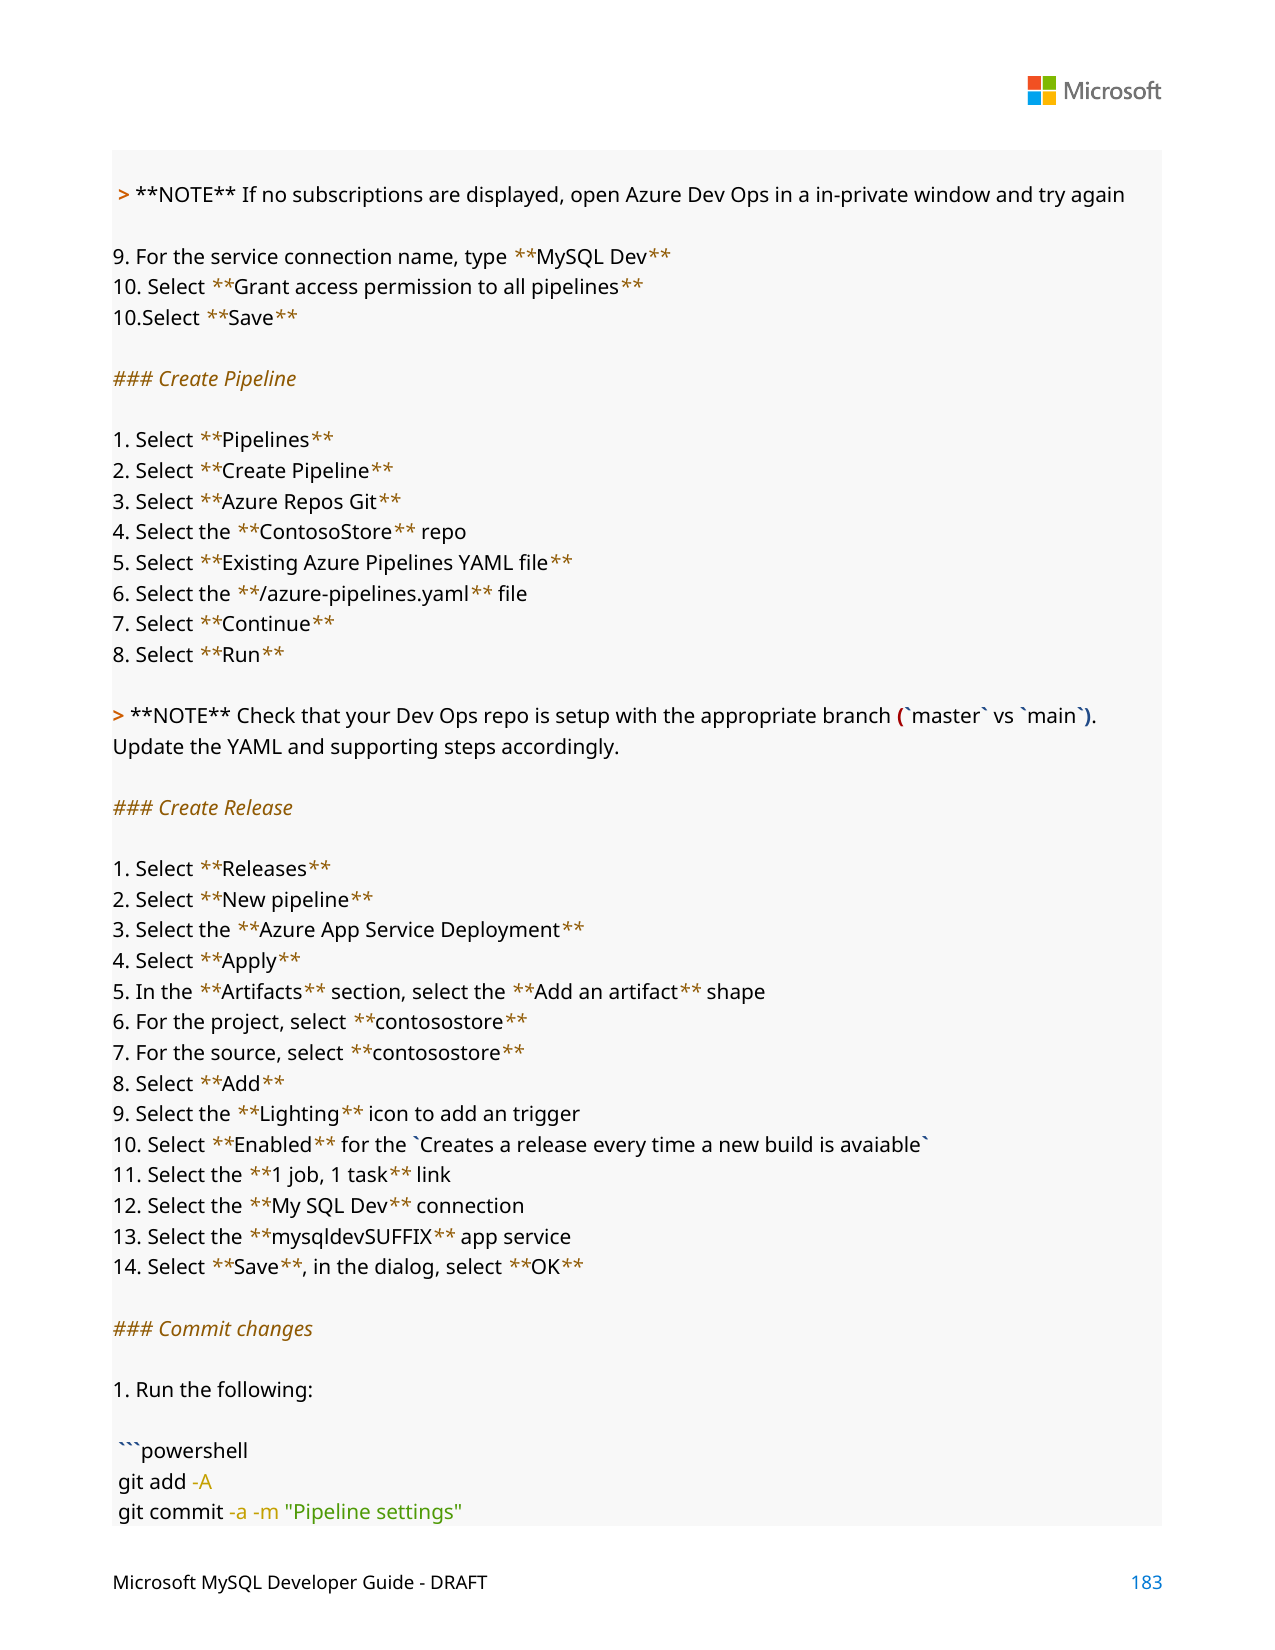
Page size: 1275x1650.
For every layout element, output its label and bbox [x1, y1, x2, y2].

picture [1026, 75, 1163, 107]
text [112, 150, 1162, 1526]
